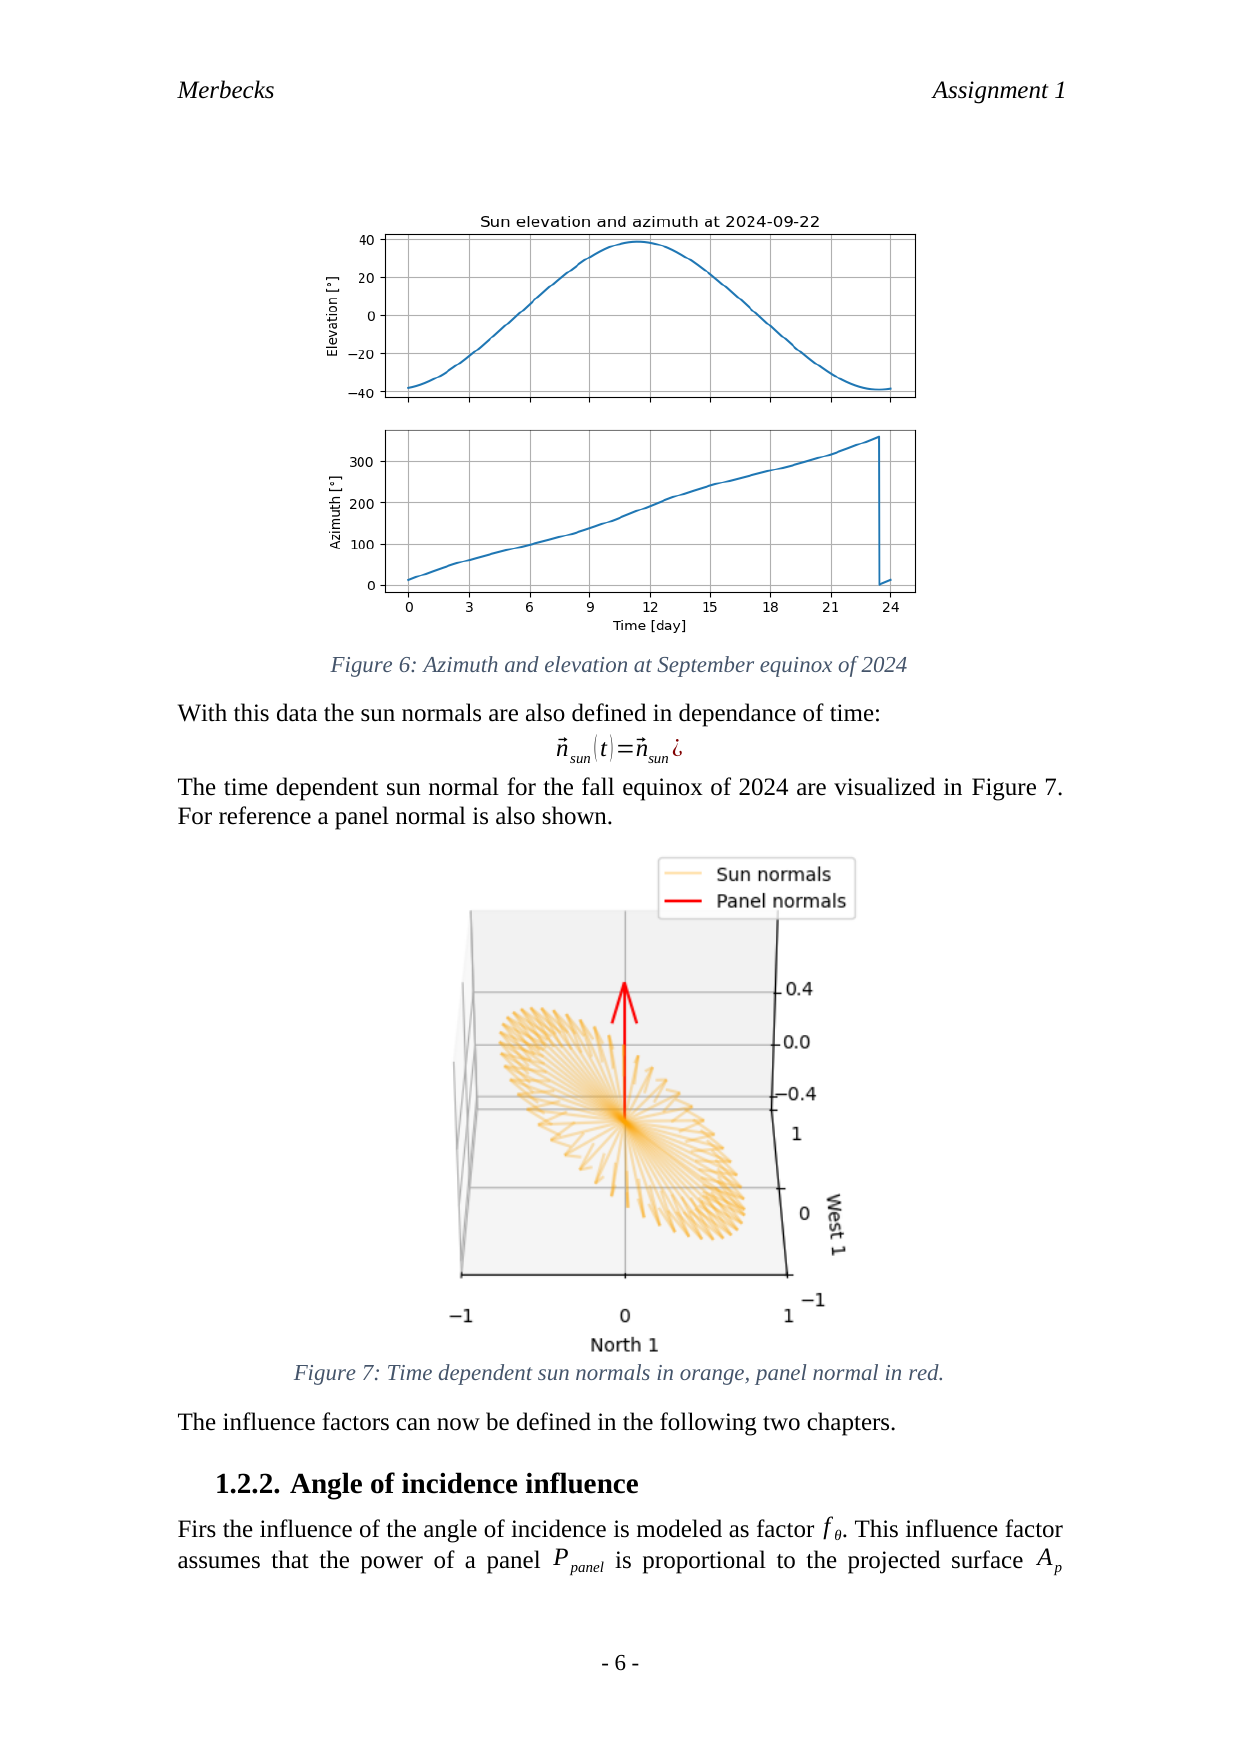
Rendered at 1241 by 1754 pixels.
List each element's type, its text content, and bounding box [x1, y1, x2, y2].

text The time dependent sun normal for the fall equinox of 2024 are visualized in Figure 7. For reference a panel normal is also shown. [177, 772, 1063, 830]
text Figure 7: Time dependent sun normals in orange, panel normal in red. [177, 1359, 1063, 1386]
text The influence factors can now be defined in the following two chapters. [177, 1407, 1063, 1435]
subtitle Angle of incidence influence [215, 1467, 1063, 1500]
picture [359, 836, 876, 1353]
text Figure 6: Azimuth and elevation at September equinox of 2024 [177, 651, 1063, 678]
text With this data the sun normals are also defined in dependance of time: [177, 698, 1063, 727]
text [177, 1513, 1063, 1575]
picture [317, 206, 924, 641]
